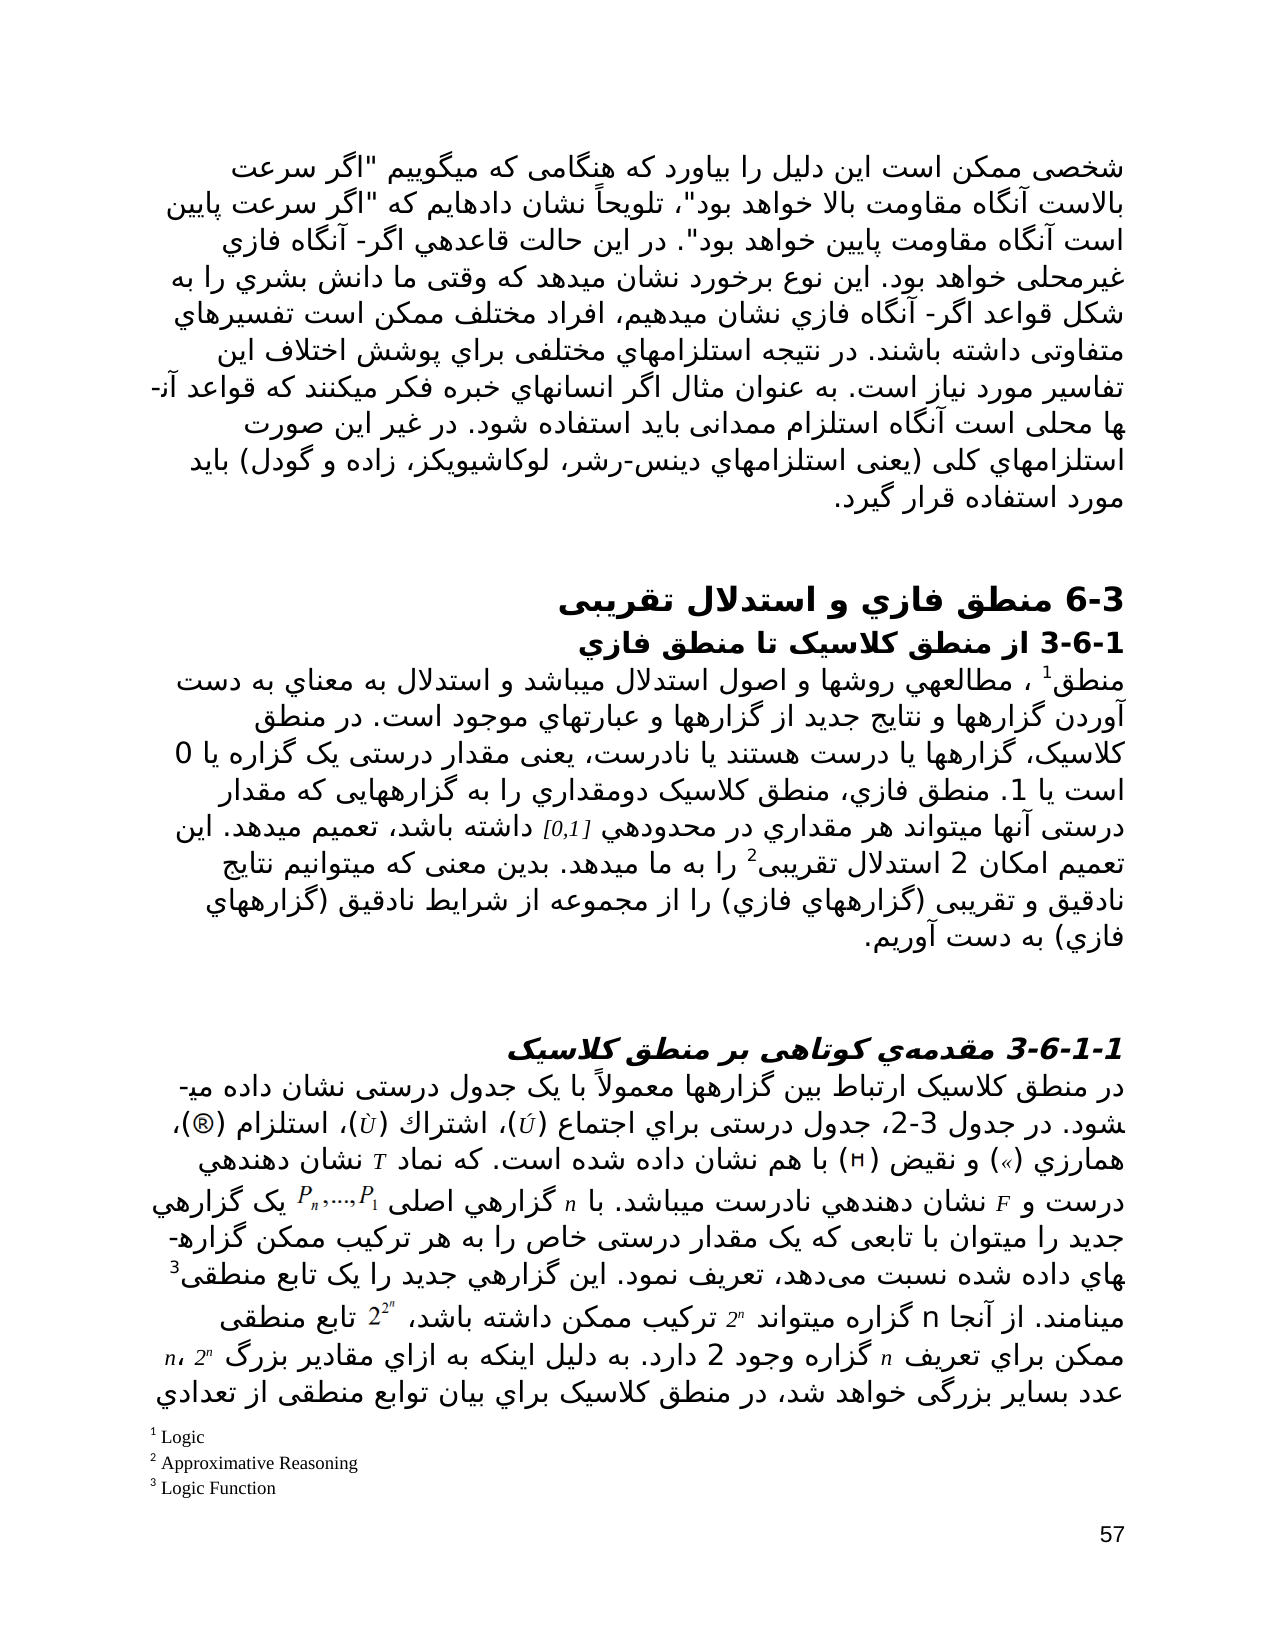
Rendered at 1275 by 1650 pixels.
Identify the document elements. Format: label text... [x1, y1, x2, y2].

text منطق ، مطالعهي روشها و اصول استدلال میباشد و استدلال به معناي به دست آوردن گزارهها و نتایج جدید از گزارهها و عبارتهاي موجود است. در منطق کلاسیک، گزارهها یا درست هستند یا نادرست، یعنی مقدار درستی یک گزاره یا 0 است یا 1. منطق فازي، منطق کلاسیک دومقداري را به گزارههایی که مقدار درستی آنها میتواند هر مقداري در محدودهي [0,1] داشته باشد، تعمیم میدهد. این تعمیم امکان 2 استدلال تقریبی را به ما میدهد. بدین معنی که میتوانیم نتایج نادقیق و تقریبی (گزارههاي فازي) را از مجموعه از شرایط نادقیق (گزارههاي فازي) به دست آوریم. [150, 663, 1125, 953]
subtitle 6-3 منطق فازي و استدلال تقریبی [150, 580, 1125, 619]
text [150, 1069, 1125, 1409]
subtitle 3-6-1 از منطق کلاسیک تا منطق فازي [150, 626, 1125, 660]
picture [191, 1108, 215, 1134]
picture [295, 1179, 379, 1212]
subtitle 3-6-1-1 مقدمه‌ي کوتاهی بر منطق کلاسیک [150, 1032, 1125, 1067]
picture [365, 1294, 398, 1328]
picture [849, 1150, 869, 1170]
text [150, 150, 1125, 514]
